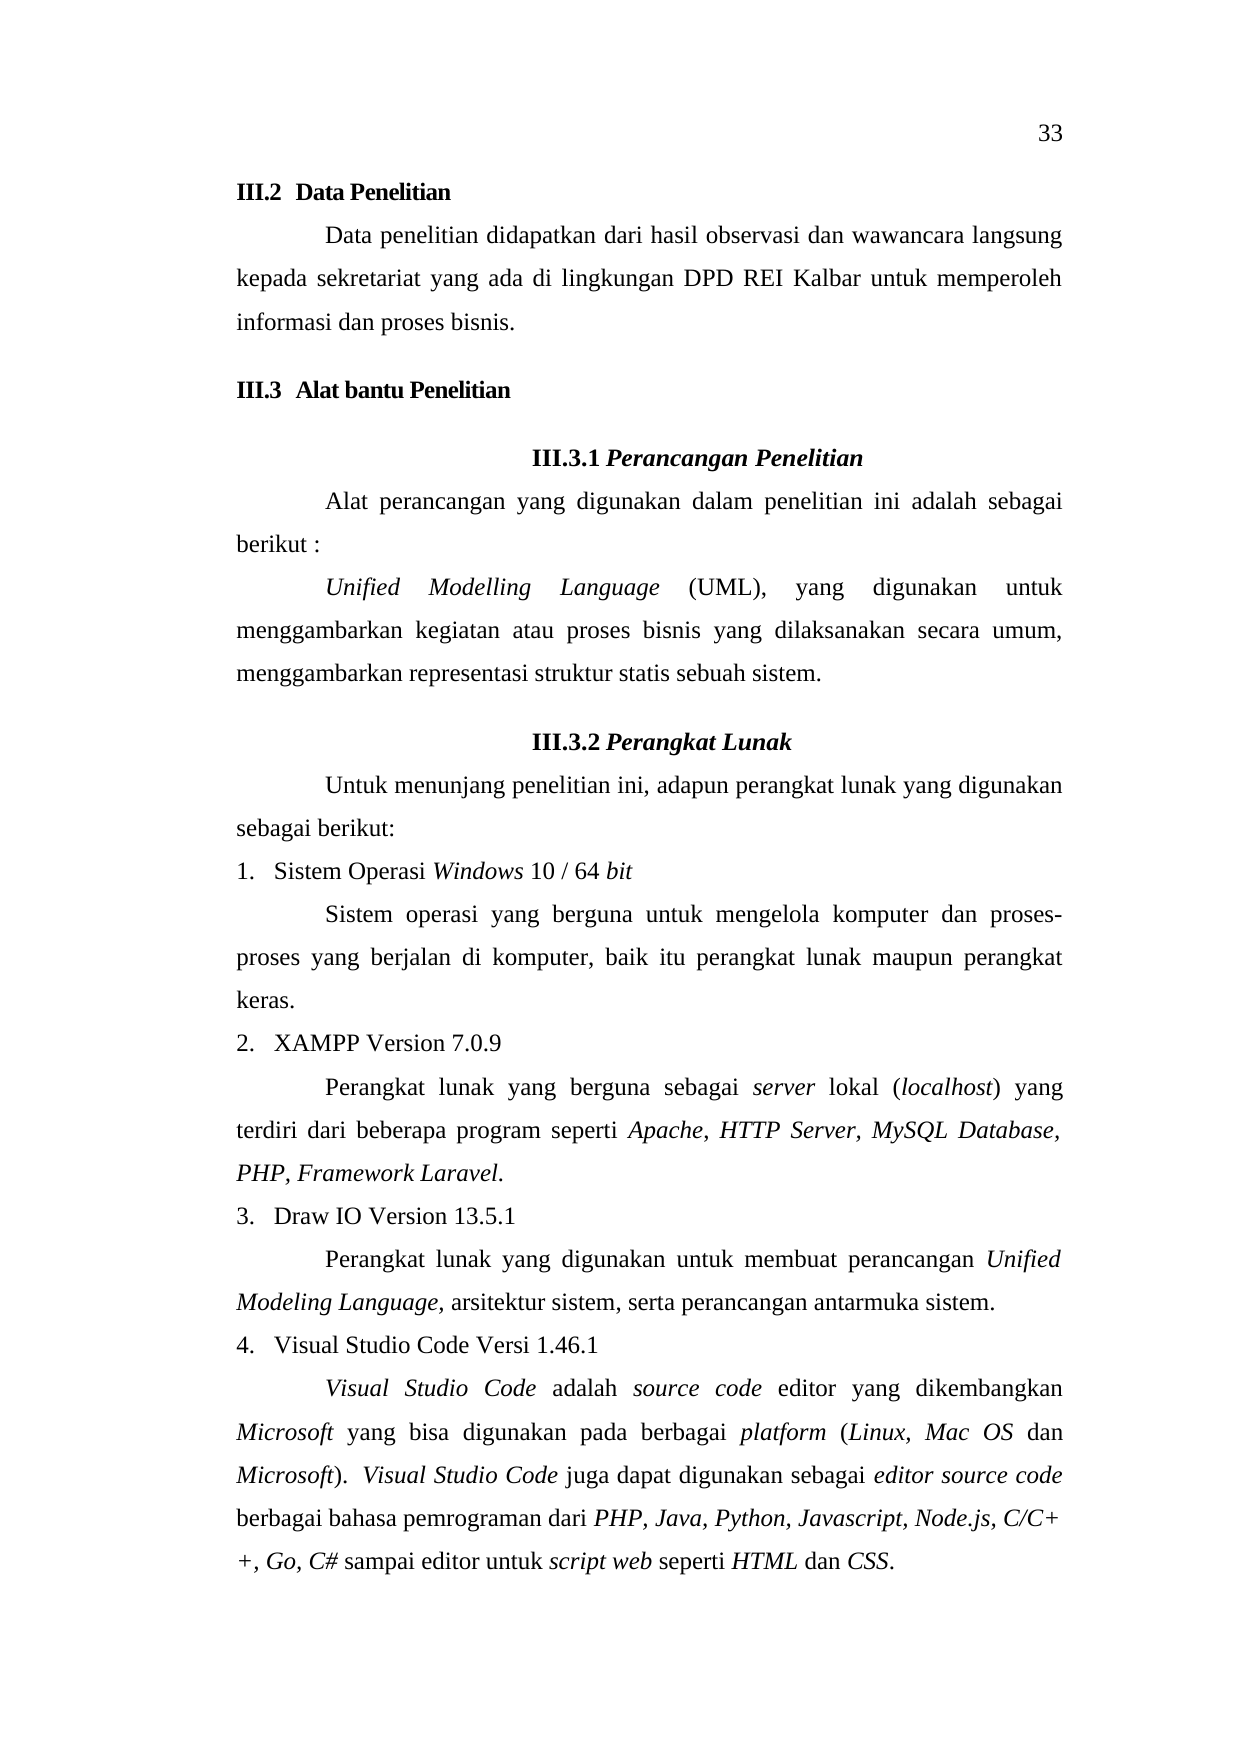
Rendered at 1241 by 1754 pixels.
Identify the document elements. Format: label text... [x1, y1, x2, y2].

text Visual Studio Code adalah source code editor yang dikembangkan Microsoft yang bisa digunakan pada berbagai platform (Linux, Mac OS dan Microsoft). Visual Studio Code juga dapat digunakan sebagai editor source code berbagai bahasa pemrograman dari PHP, Java, Python, Javascript, Node.js, C/C++, Go, C# sampai editor untuk script web seperti HTML dan CSS. [236, 1373, 1063, 1575]
list Sistem Operasi Windows 10 / 64 bit [236, 856, 1063, 885]
subtitle Perancangan Penelitian [532, 443, 1063, 472]
text Alat perancangan yang digunakan dalam penelitian ini adalah sebagai berikut : [236, 486, 1063, 558]
subtitle Perangkat Lunak [532, 727, 1063, 755]
list XAMPP Version 7.0.9 [236, 1028, 1063, 1057]
text Unified Modelling Language (UML), yang digunakan untuk menggambarkan kegiatan atau proses bisnis yang dilaksanakan secara umum, menggambarkan representasi struktur statis sebuah sistem. [236, 572, 1063, 687]
text Sistem operasi yang berguna untuk mengelola komputer dan proses-proses yang berjalan di komputer, baik itu perangkat lunak maupun perangkat keras. [236, 899, 1063, 1014]
text Untuk menunjang penelitian ini, adapun perangkat lunak yang digunakan sebagai berikut: [236, 770, 1063, 842]
subtitle Data Penelitian [236, 177, 1063, 206]
text Data penelitian didapatkan dari hasil observasi dan wawancara langsung kepada sekretariat yang ada di lingkungan DPD REI Kalbar untuk memperoleh informasi dan proses bisnis. [236, 220, 1063, 335]
subtitle Alat bantu Penelitian [236, 375, 1063, 403]
list Visual Studio Code Versi 1.46.1 [236, 1330, 1063, 1359]
text Perangkat lunak yang berguna sebagai server lokal (localhost) yang terdiri dari beberapa program seperti Apache, HTTP Server, MySQL Database, PHP, Framework Laravel. [236, 1072, 1063, 1187]
text Perangkat lunak yang digunakan untuk membuat perancangan Unified Modeling Language, arsitektur sistem, serta perancangan antarmuka sistem. [236, 1244, 1063, 1316]
list Draw IO Version 13.5.1 [236, 1201, 1063, 1230]
